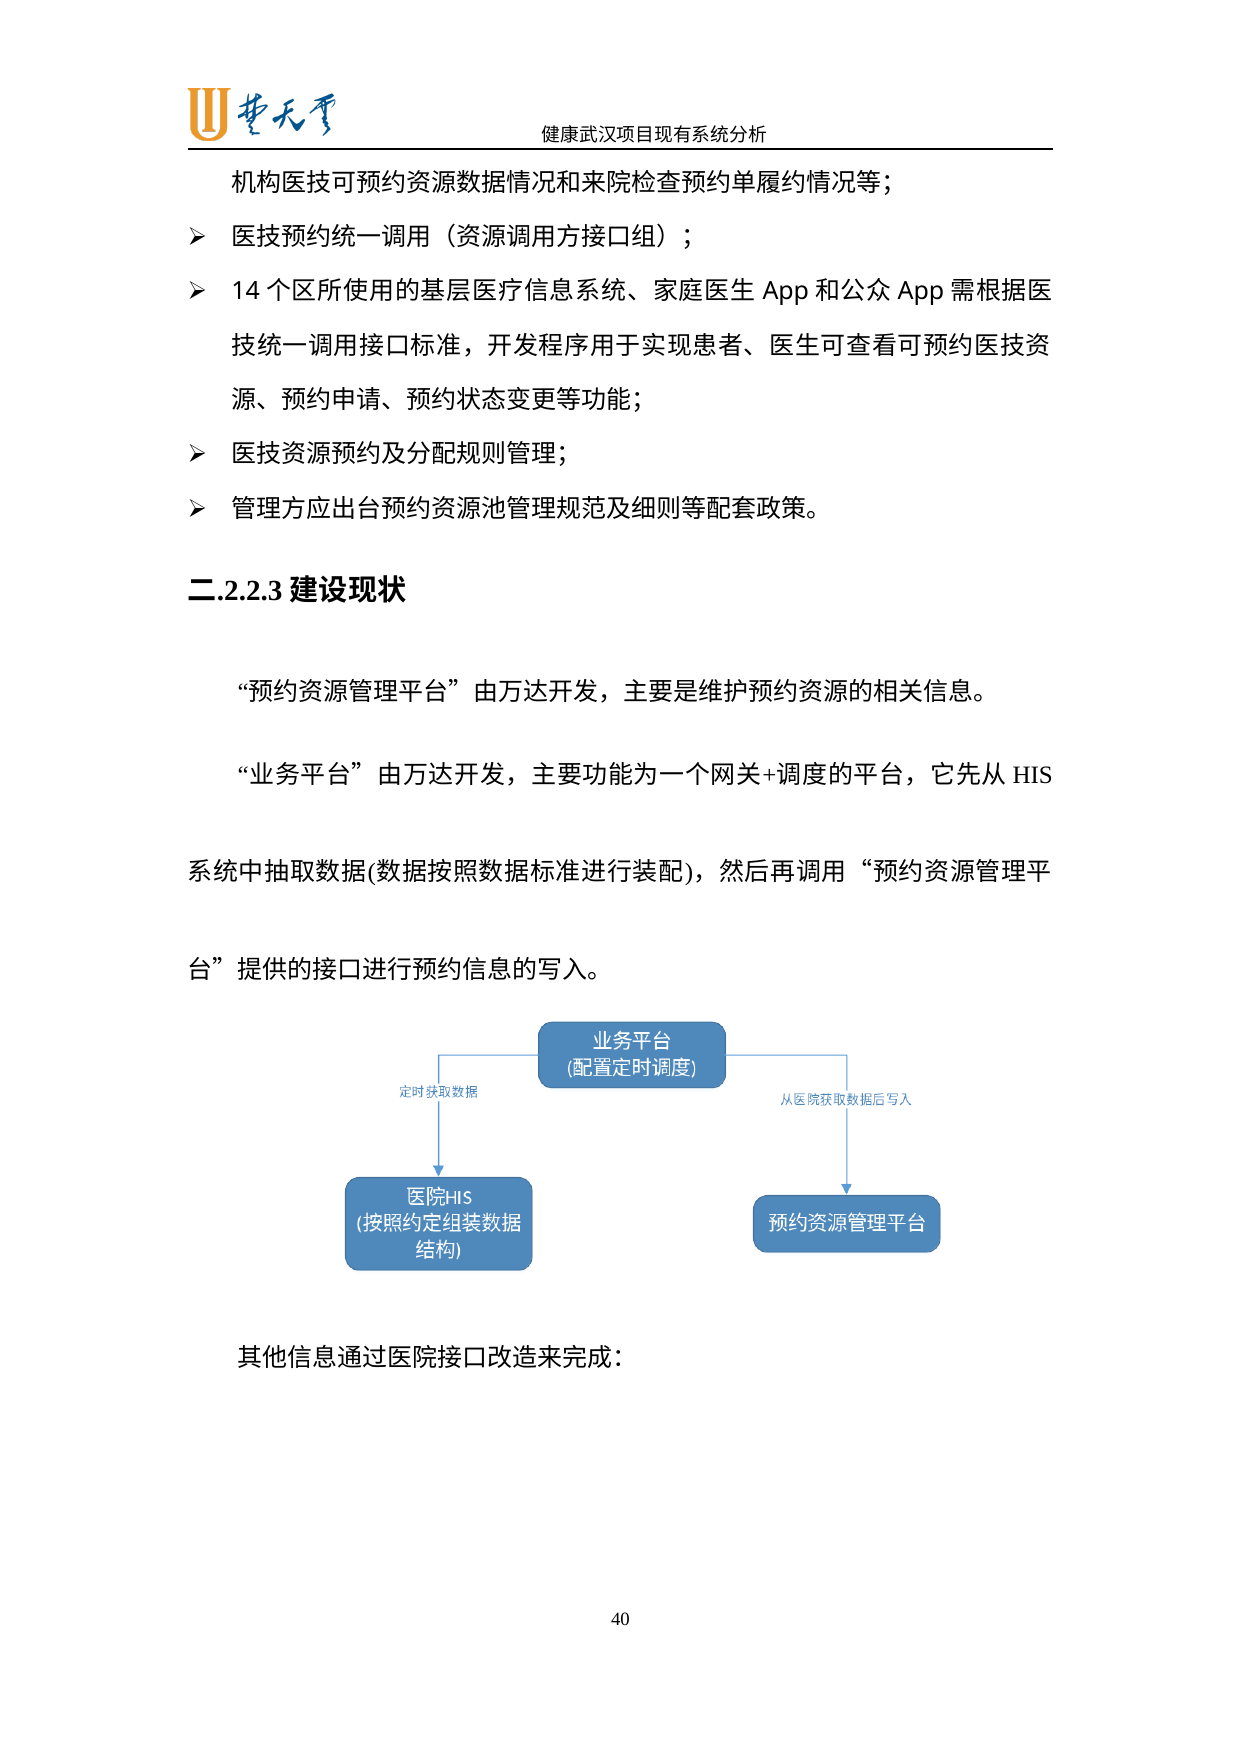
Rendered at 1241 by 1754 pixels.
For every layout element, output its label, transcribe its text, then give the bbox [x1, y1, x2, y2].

text “预约资源管理平台”由万达开发，主要是维护预约资源的相关信息。 [187, 657, 1053, 722]
subtitle 建设现状 [187, 555, 1053, 620]
picture [187, 88, 336, 141]
list 医技资源预约及分配规则管理； [187, 434, 1053, 470]
list 43家医疗机构需根据医技资源接口标准，开发程序用于上传或更新各医疗机构医技可预约资源数据情况和来院检查预约单履约情况等； [187, 162, 1053, 198]
list 医技预约统一调用（资源调用方接口组）； [187, 216, 1053, 253]
list 管理方应出台预约资源池管理规范及细则等配套政策。 [187, 488, 1053, 524]
list 14个区所使用的基层医疗信息系统、家庭医生App和公众App需根据医技统一调用接口标准，开发程序用于实现患者、医生可查看可预约医技资源、预约申请、预约状态变更等功能； [187, 271, 1053, 416]
text 其他信息通过医院接口改造来完成： [187, 1323, 1053, 1388]
text “业务平台”由万达开发，主要功能为一个网关+调度的平台，它先从HIS系统中抽取数据(数据按照数据标准进行装配)，然后再调用“预约资源管理平台”提供的接口进行预约信息的写入。 [187, 740, 1053, 1000]
